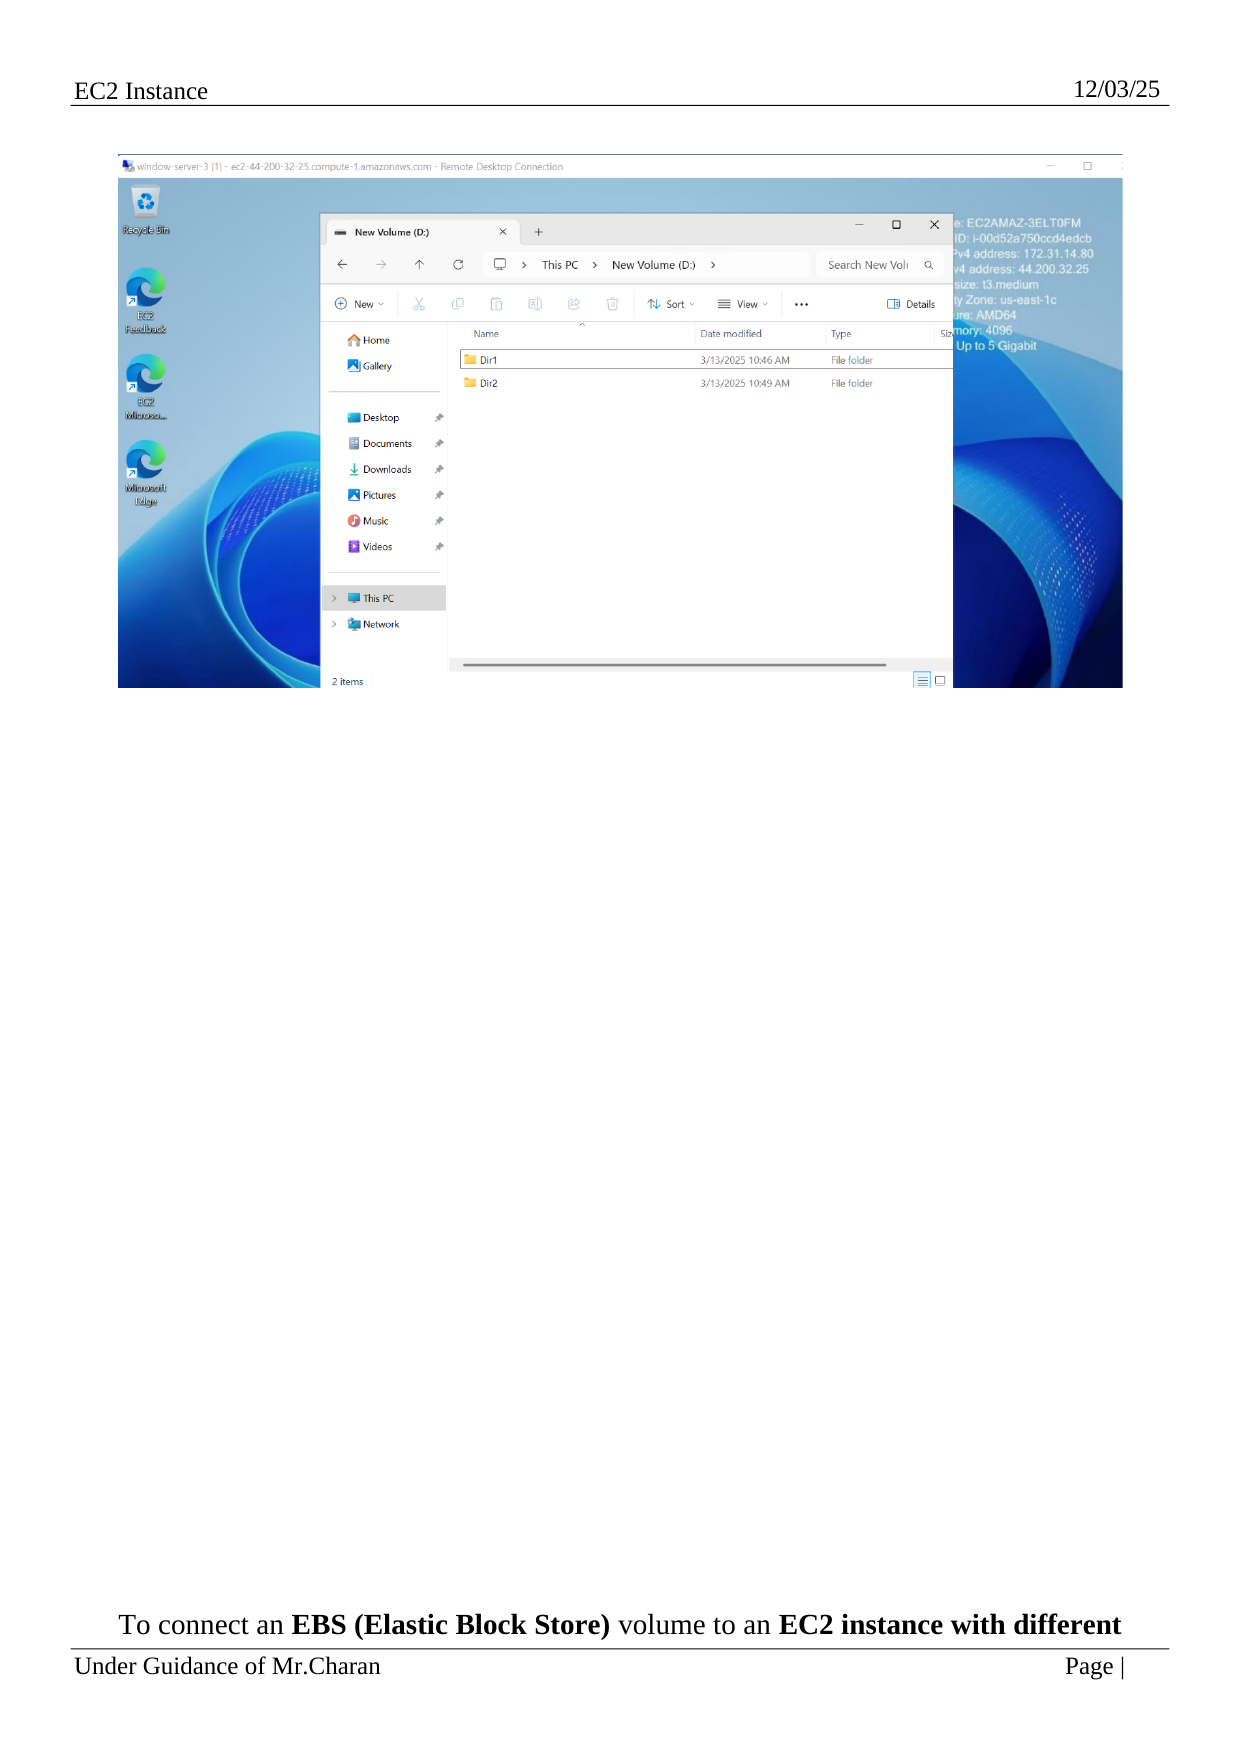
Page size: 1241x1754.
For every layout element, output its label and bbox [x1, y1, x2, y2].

picture [118, 154, 1123, 688]
text [118, 1607, 1122, 1641]
